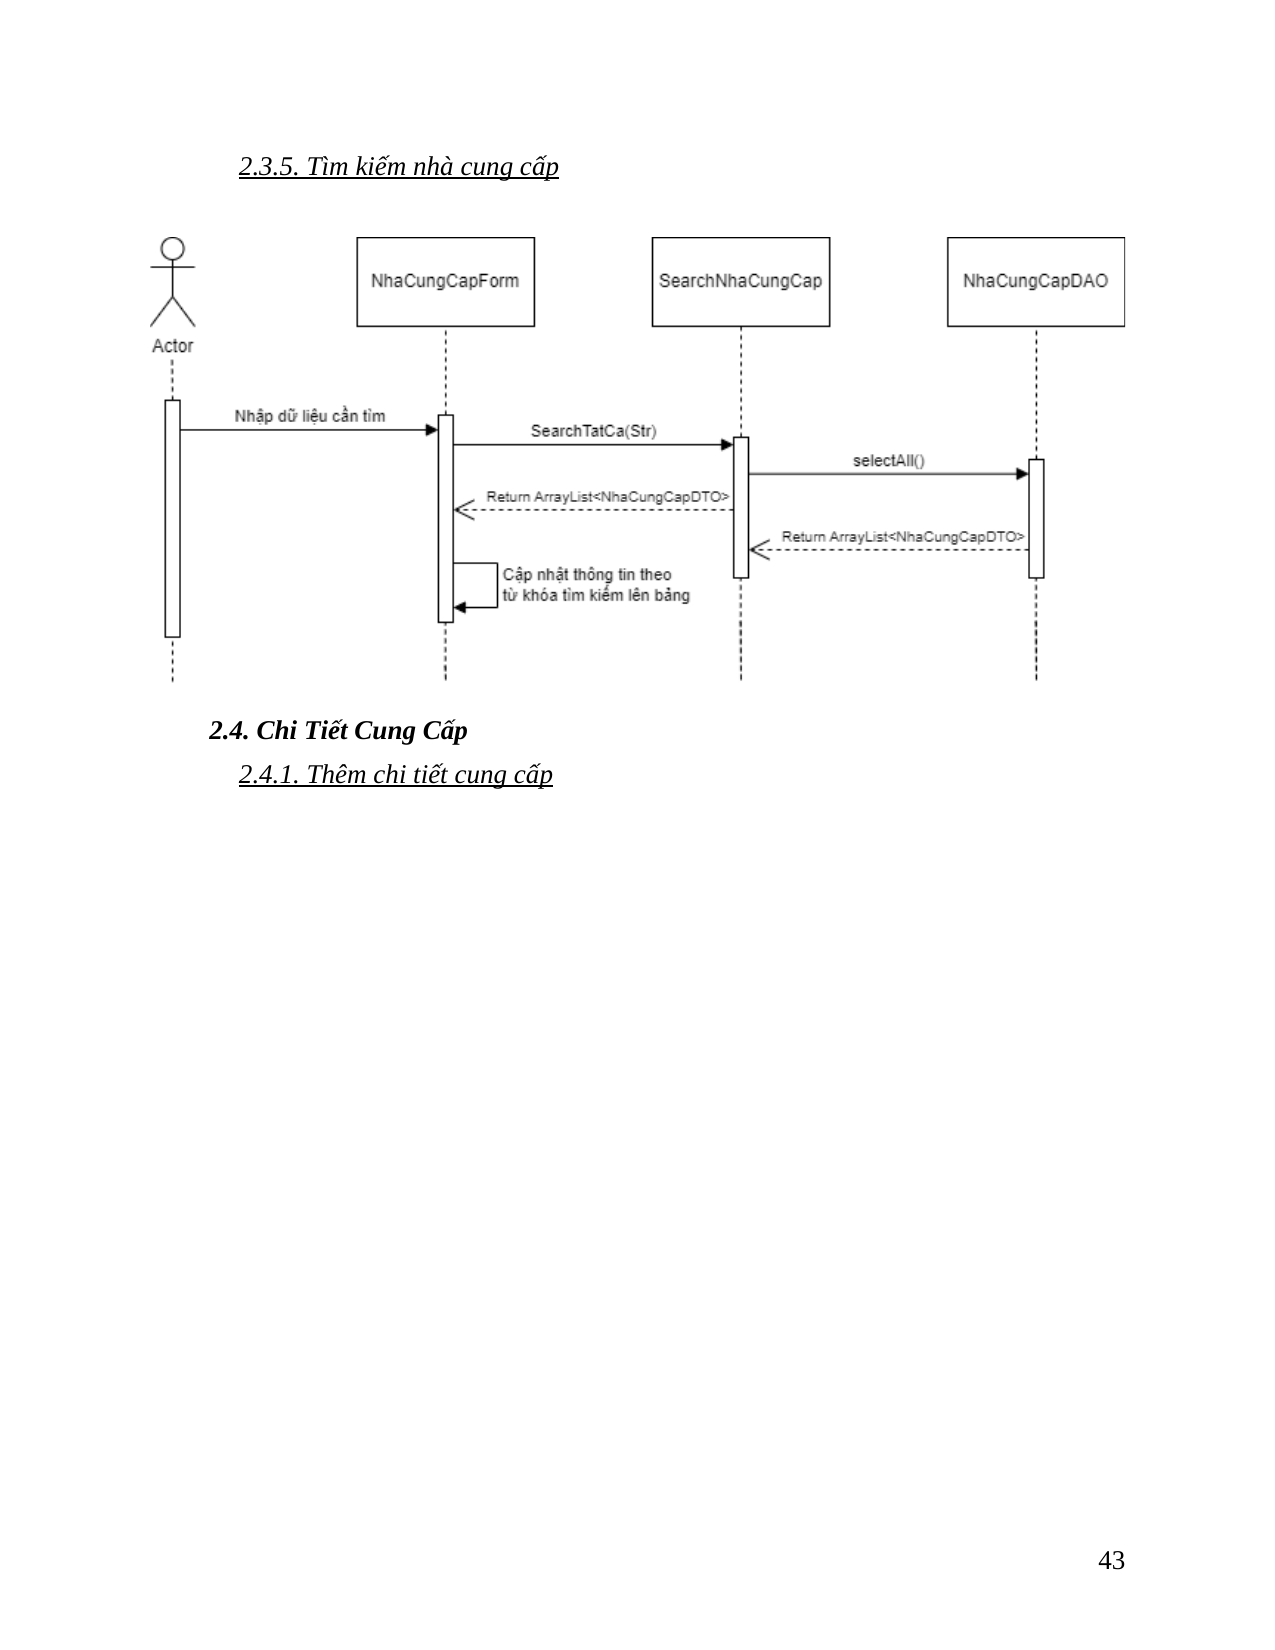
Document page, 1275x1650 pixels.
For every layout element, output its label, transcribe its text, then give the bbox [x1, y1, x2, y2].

subtitle 2.4. Chi Tiết Cung Cấp [150, 714, 1125, 745]
subtitle 2.3.5. Tìm kiếm nhà cung cấp [150, 150, 1125, 181]
picture [150, 237, 1125, 684]
subtitle 2.4.1. Thêm chi tiết cung cấp [150, 758, 1125, 789]
